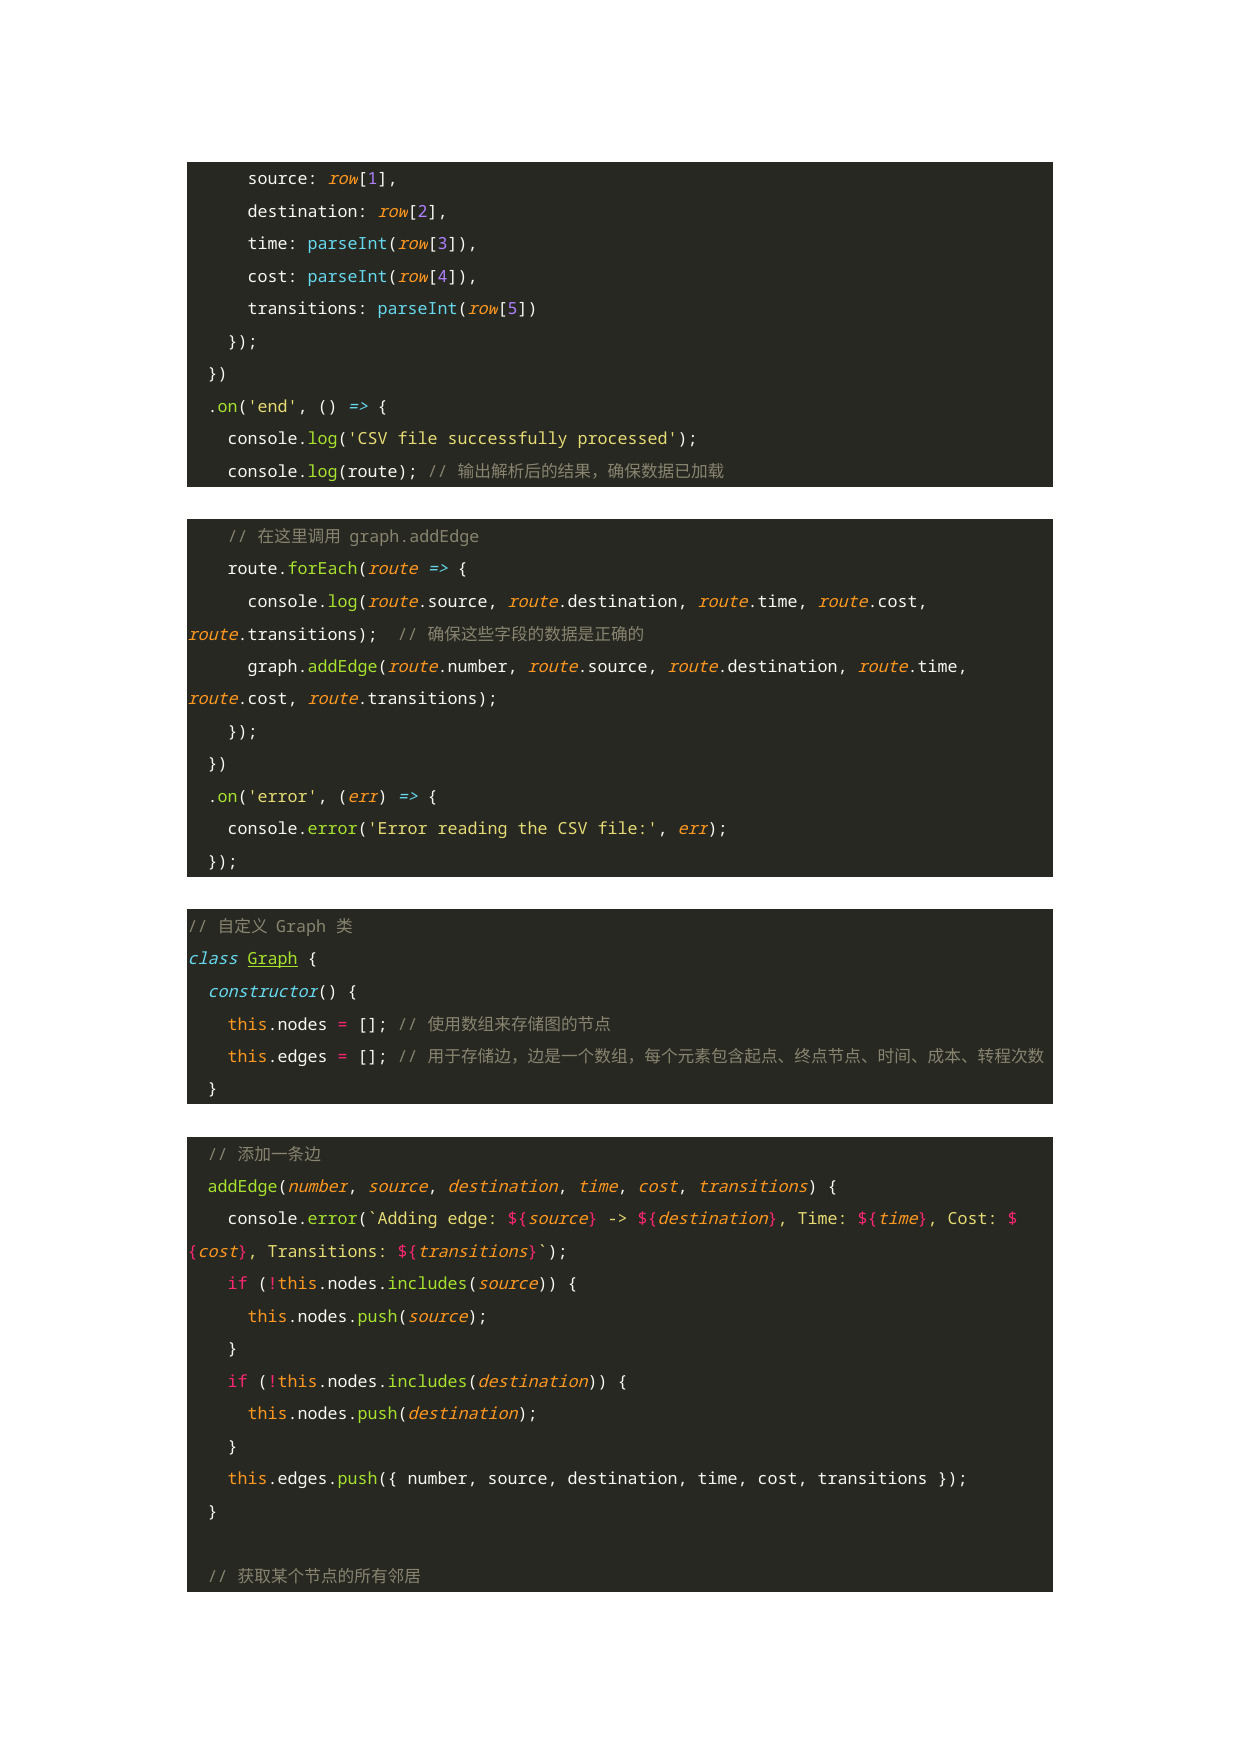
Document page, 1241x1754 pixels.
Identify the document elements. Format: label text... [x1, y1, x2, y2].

text } [187, 1072, 1053, 1104]
text destination: row[2], [187, 194, 1053, 227]
text if (!this.nodes.includes(source)) { [187, 1267, 1053, 1299]
text // 自定义 Graph 类 [187, 909, 1053, 942]
text console.log(route); // 输出解析后的结果，确保数据已加载 [187, 454, 1053, 487]
text }) [187, 357, 1053, 389]
text // 添加一条边 [187, 1137, 1053, 1169]
text this.edges.push({ number, source, destination, time, cost, transitions }); [187, 1462, 1053, 1494]
text // 获取某个节点的所有邻居 [187, 1559, 1053, 1592]
text if (!this.nodes.includes(destination)) { [187, 1364, 1053, 1397]
text this.nodes = []; // 使用数组来存储图的节点 [187, 1007, 1053, 1039]
text class Graph { [187, 942, 1053, 974]
text time: parseInt(row[3]), [187, 227, 1053, 259]
text console.log(route.source, route.destination, route.time, route.cost, route.transitions); // 确保这些字段的数据是正确的 [187, 584, 1053, 649]
text } [187, 1429, 1053, 1462]
text this.edges = []; // 用于存储边，边是一个数组，每个元素包含起点、终点节点、时间、成本、转程次数 [187, 1039, 1053, 1072]
text }) [187, 747, 1053, 779]
text } [187, 1494, 1053, 1527]
text addEdge(number, source, destination, time, cost, transitions) { [187, 1169, 1053, 1202]
text source: row[1], [187, 162, 1053, 194]
text }); [187, 714, 1053, 747]
text constructor() { [187, 974, 1053, 1007]
text .on('end', () => { [187, 389, 1053, 422]
text console.error('Error reading the CSV file:', err); [187, 812, 1053, 844]
text transitions: parseInt(row[5]) [187, 292, 1053, 324]
text route.forEach(route => { [187, 552, 1053, 584]
text graph.addEdge(route.number, route.source, route.destination, route.time, route.cost, route.transitions); [187, 649, 1053, 714]
text cost: parseInt(row[4]), [187, 259, 1053, 292]
text .on('error', (err) => { [187, 779, 1053, 812]
text console.error(`Adding edge: ${source} -> ${destination}, Time: ${time}, Cost: ${cost}, Transitions: ${transitions}`); [187, 1202, 1053, 1267]
text } [187, 1332, 1053, 1364]
text console.log('CSV file successfully processed'); [187, 422, 1053, 454]
text // 在这里调用 graph.addEdge [187, 519, 1053, 552]
text this.nodes.push(destination); [187, 1397, 1053, 1429]
text }); [187, 324, 1053, 357]
text }); [187, 844, 1053, 877]
text this.nodes.push(source); [187, 1299, 1053, 1332]
